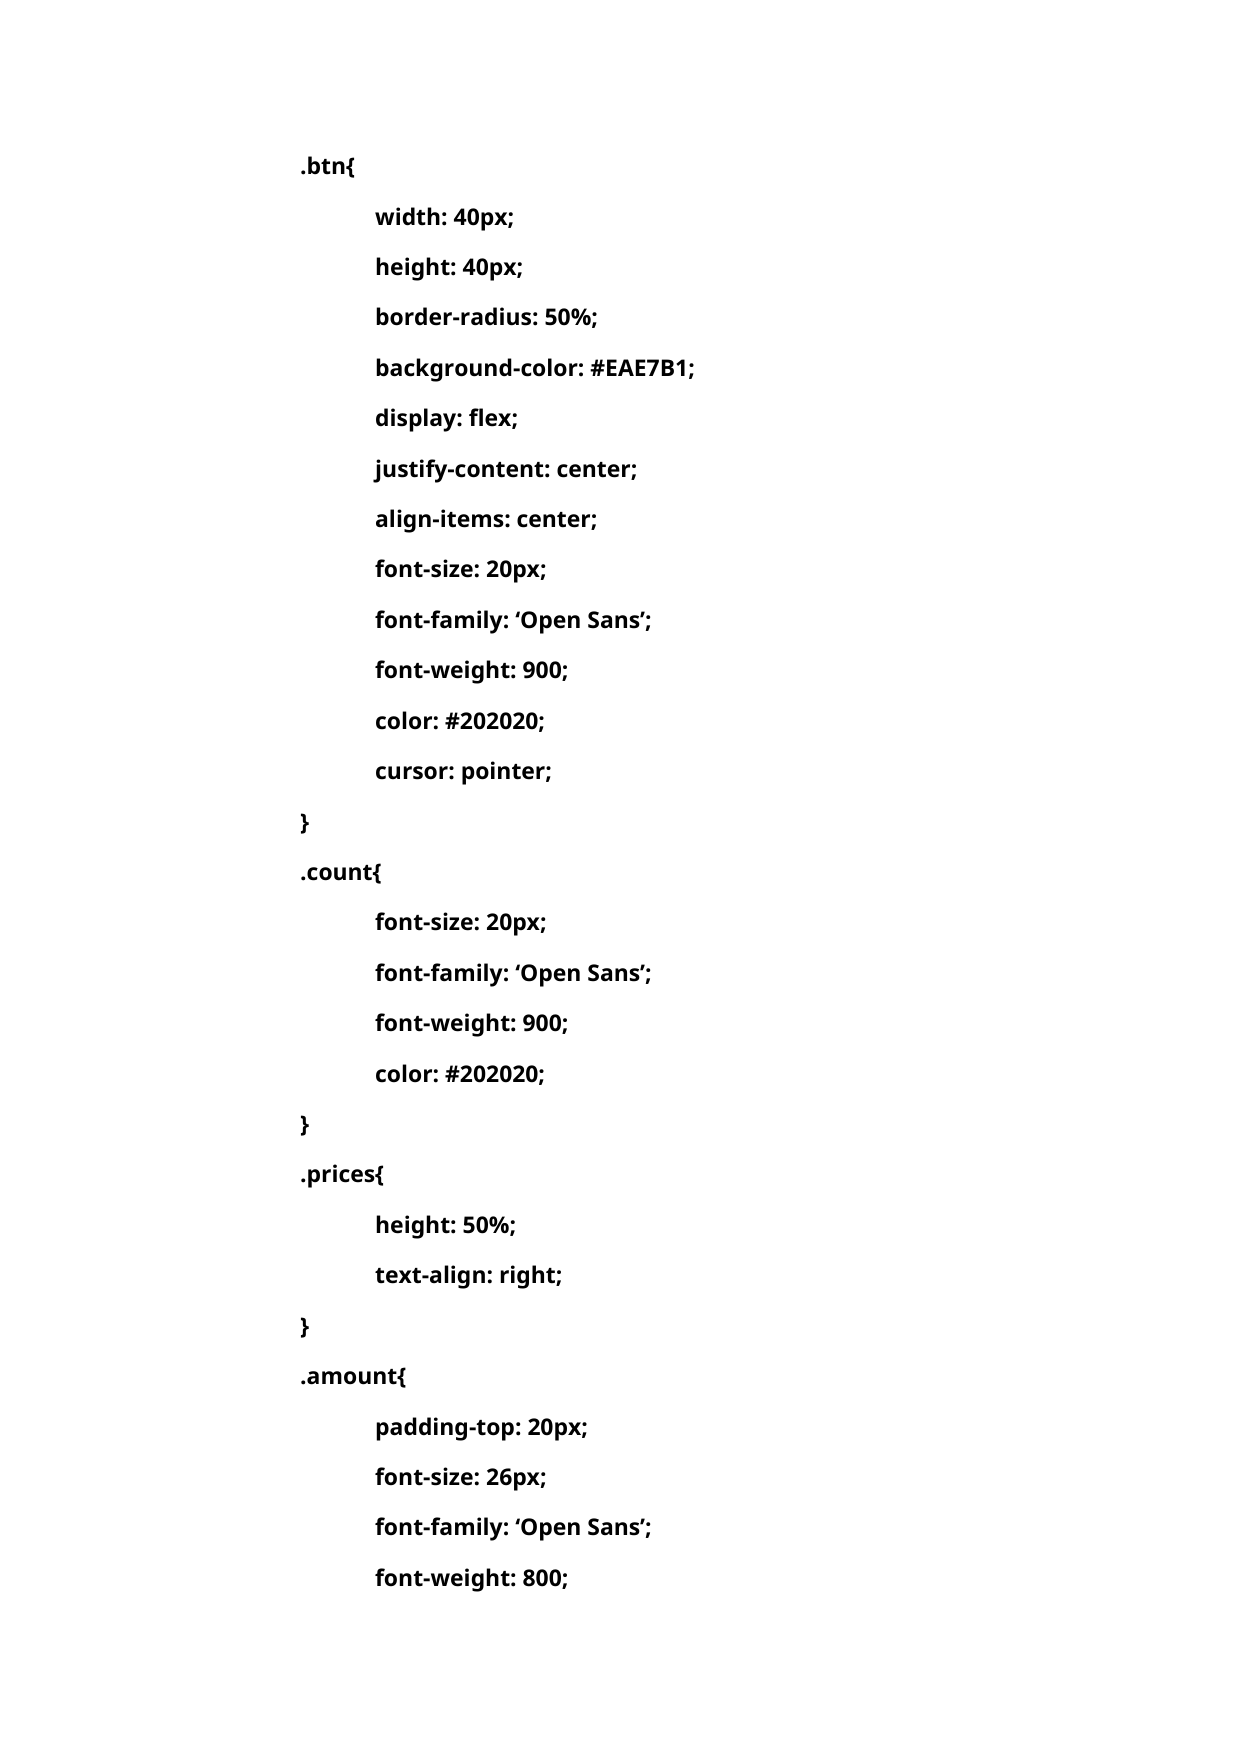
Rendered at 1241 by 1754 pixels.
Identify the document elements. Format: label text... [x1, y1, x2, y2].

text .btn{ [150, 150, 1090, 181]
text display: flex; [150, 402, 1090, 433]
text height: 50%; [150, 1209, 1090, 1240]
text font-size: 20px; [150, 553, 1090, 584]
text } [150, 1309, 1090, 1341]
text color: #202020; [150, 1057, 1090, 1089]
text font-family: ‘Open Sans’; [150, 1511, 1090, 1542]
text font-weight: 900; [150, 1007, 1090, 1038]
text width: 40px; [150, 200, 1090, 232]
text border-radius: 50%; [150, 301, 1090, 332]
text cursor: pointer; [150, 755, 1090, 786]
text font-weight: 800; [150, 1562, 1090, 1593]
text } [150, 805, 1090, 837]
text height: 40px; [150, 251, 1090, 282]
text font-size: 26px; [150, 1461, 1090, 1492]
text font-family: ‘Open Sans’; [150, 604, 1090, 635]
text justify-content: center; [150, 452, 1090, 484]
text .count{ [150, 856, 1090, 887]
text font-weight: 900; [150, 654, 1090, 685]
text font-size: 20px; [150, 906, 1090, 937]
text padding-top: 20px; [150, 1410, 1090, 1442]
text text-align: right; [150, 1259, 1090, 1290]
text color: #202020; [150, 704, 1090, 736]
text font-family: ‘Open Sans’; [150, 957, 1090, 988]
text background-color: #EAE7B1; [150, 352, 1090, 383]
text } [150, 1108, 1090, 1139]
text align-items: center; [150, 503, 1090, 534]
text .amount{ [150, 1360, 1090, 1391]
text .prices{ [150, 1158, 1090, 1189]
